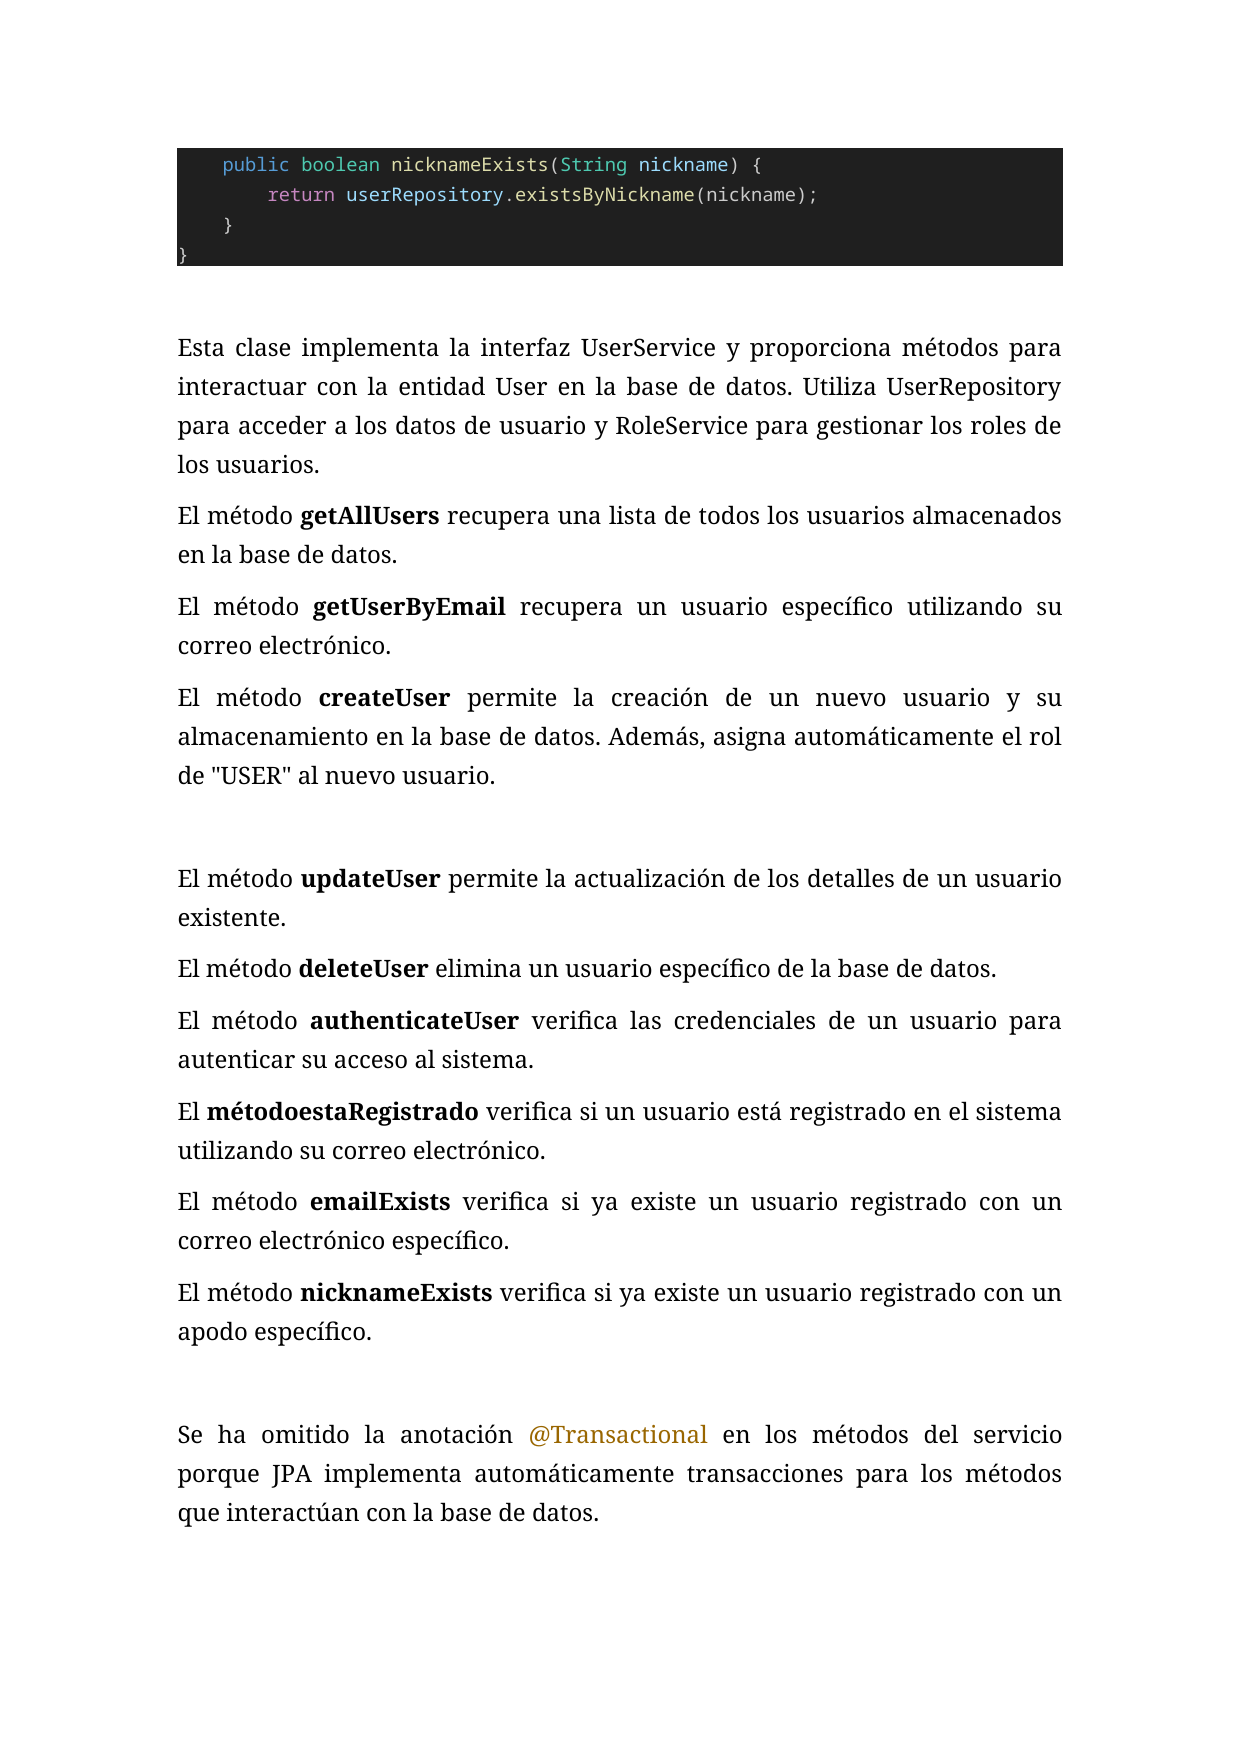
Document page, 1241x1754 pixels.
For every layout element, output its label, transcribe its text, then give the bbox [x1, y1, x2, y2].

text El método authenticateUser verifica las credenciales de un usuario para autenticar su acceso al sistema. [177, 1004, 1063, 1076]
text El método getAllUsers recupera una lista de todos los usuarios almacenados en la base de datos. [177, 499, 1063, 571]
text El método emailExists verifica si ya existe un usuario registrado con un correo electrónico específico. [177, 1185, 1063, 1257]
text } [177, 237, 1063, 266]
text El método getUserByEmail recupera un usuario específico utilizando su correo electrónico. [177, 590, 1063, 661]
text El método nicknameExists verifica si ya existe un usuario registrado con un apodo específico. [177, 1276, 1063, 1347]
text public boolean nicknameExists(String nickname) { [177, 148, 1063, 177]
text El métodoestaRegistrado verifica si un usuario está registrado en el sistema utilizando su correo electrónico. [177, 1094, 1063, 1166]
text Se ha omitido la anotación @Transactional en los métodos del servicio porque JPA implementa automáticamente transacciones para los métodos que interactúan con la base de datos. [177, 1418, 1063, 1529]
text Esta clase implementa la interfaz UserService y proporciona métodos para interactuar con la entidad User en la base de datos. Utiliza UserRepository para acceder a los datos de usuario y RoleService para gestionar los roles de los usuarios. [177, 330, 1063, 480]
text El método updateUser permite la actualización de los detalles de un usuario existente. [177, 862, 1063, 933]
text El método createUser permite la creación de un nuevo usuario y su almacenamiento en la base de datos. Además, asigna automáticamente el rol de "USER" al nuevo usuario. [177, 680, 1063, 791]
text return userRepository.existsByNickname(nickname); [177, 177, 1063, 207]
text } [177, 207, 1063, 237]
text El método deleteUser elimina un usuario específico de la base de datos. [177, 952, 1063, 985]
